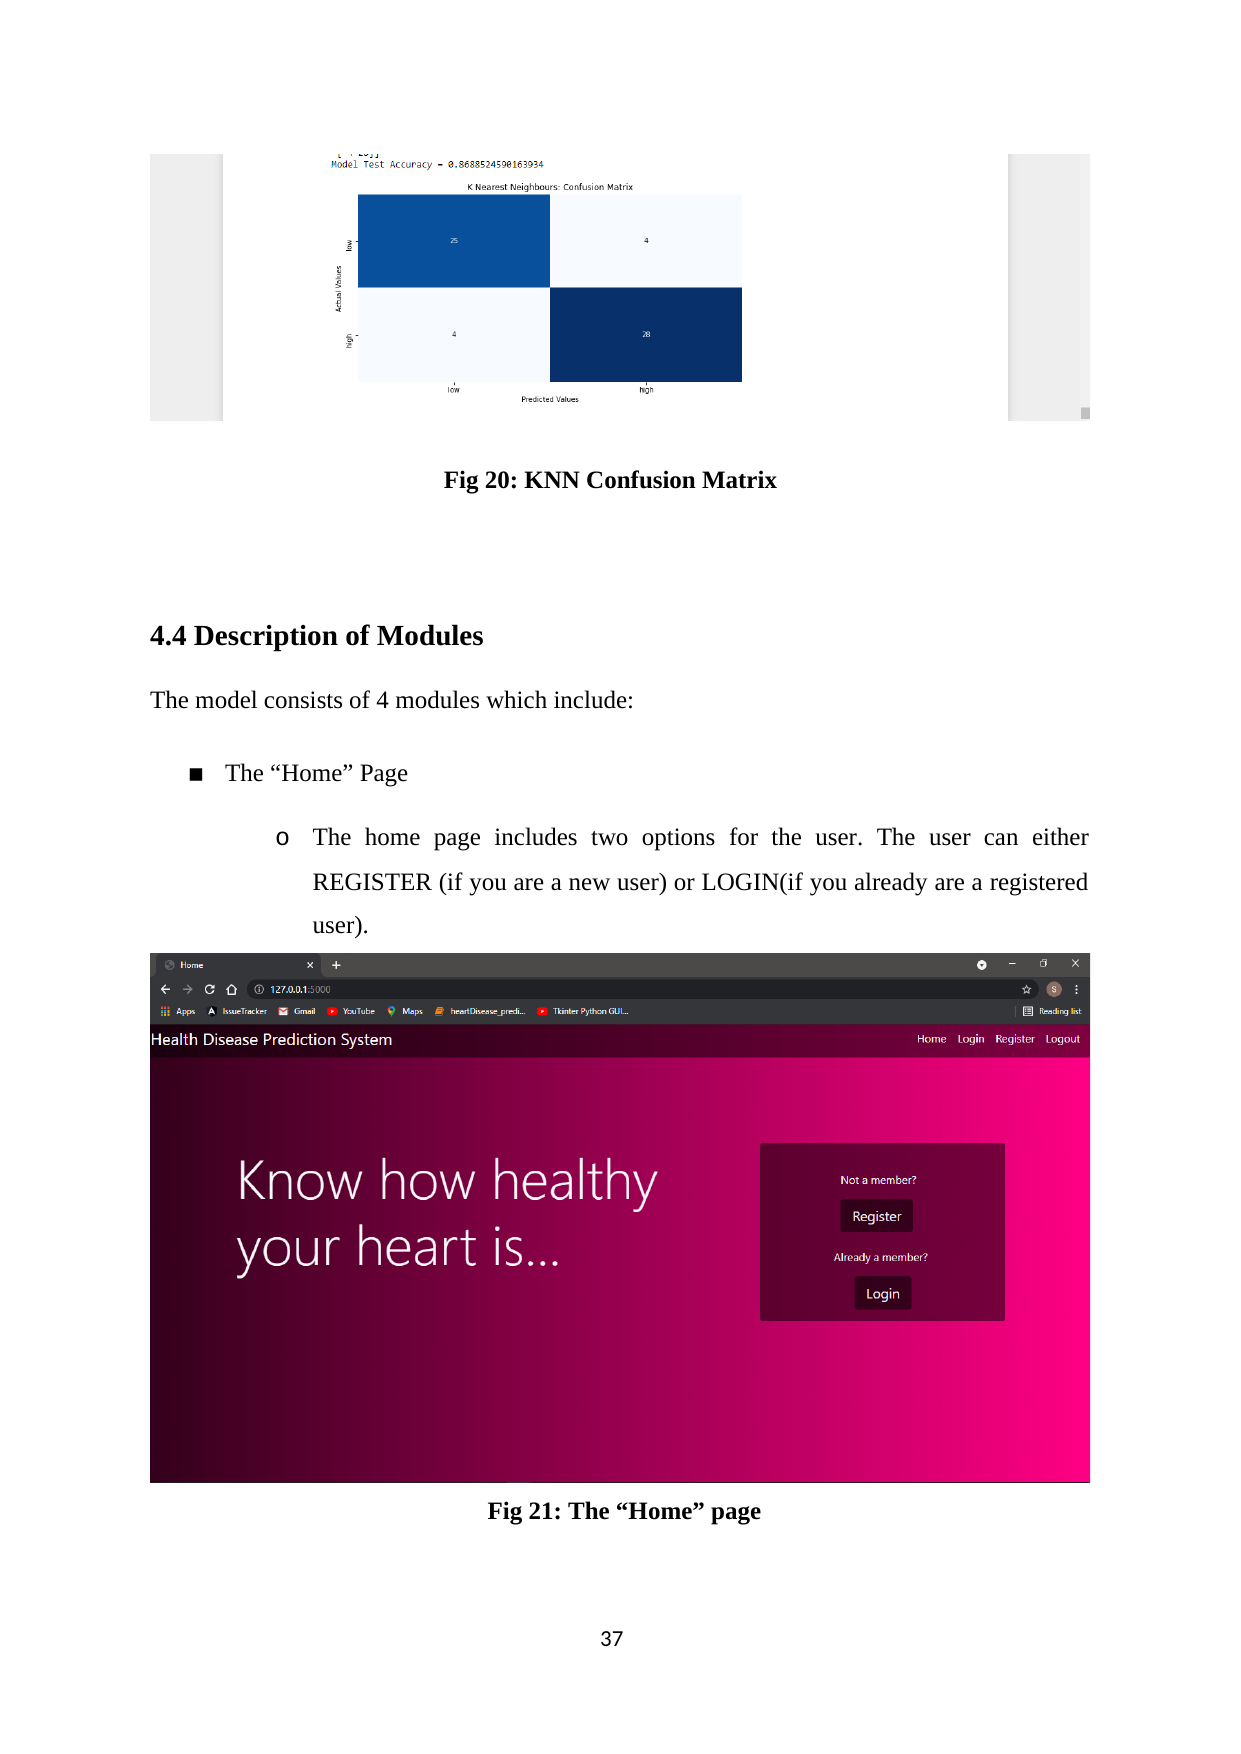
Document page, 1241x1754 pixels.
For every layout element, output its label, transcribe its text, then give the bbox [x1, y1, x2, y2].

text Fig 21: The “Home” page [150, 1496, 1090, 1525]
text 4.4 Description of Modules [150, 618, 1090, 652]
picture [150, 953, 1091, 1483]
list The “Home” Page [187, 745, 1090, 796]
list The home page includes two options for the user. The user can either REGISTER (if you are a new user) or LOGIN(if you already are a registered user). [275, 822, 1090, 939]
picture [150, 154, 1091, 421]
text Fig 20: KNN Confusion Matrix [225, 466, 1090, 494]
text The model consists of 4 modules which include: [150, 685, 1090, 714]
